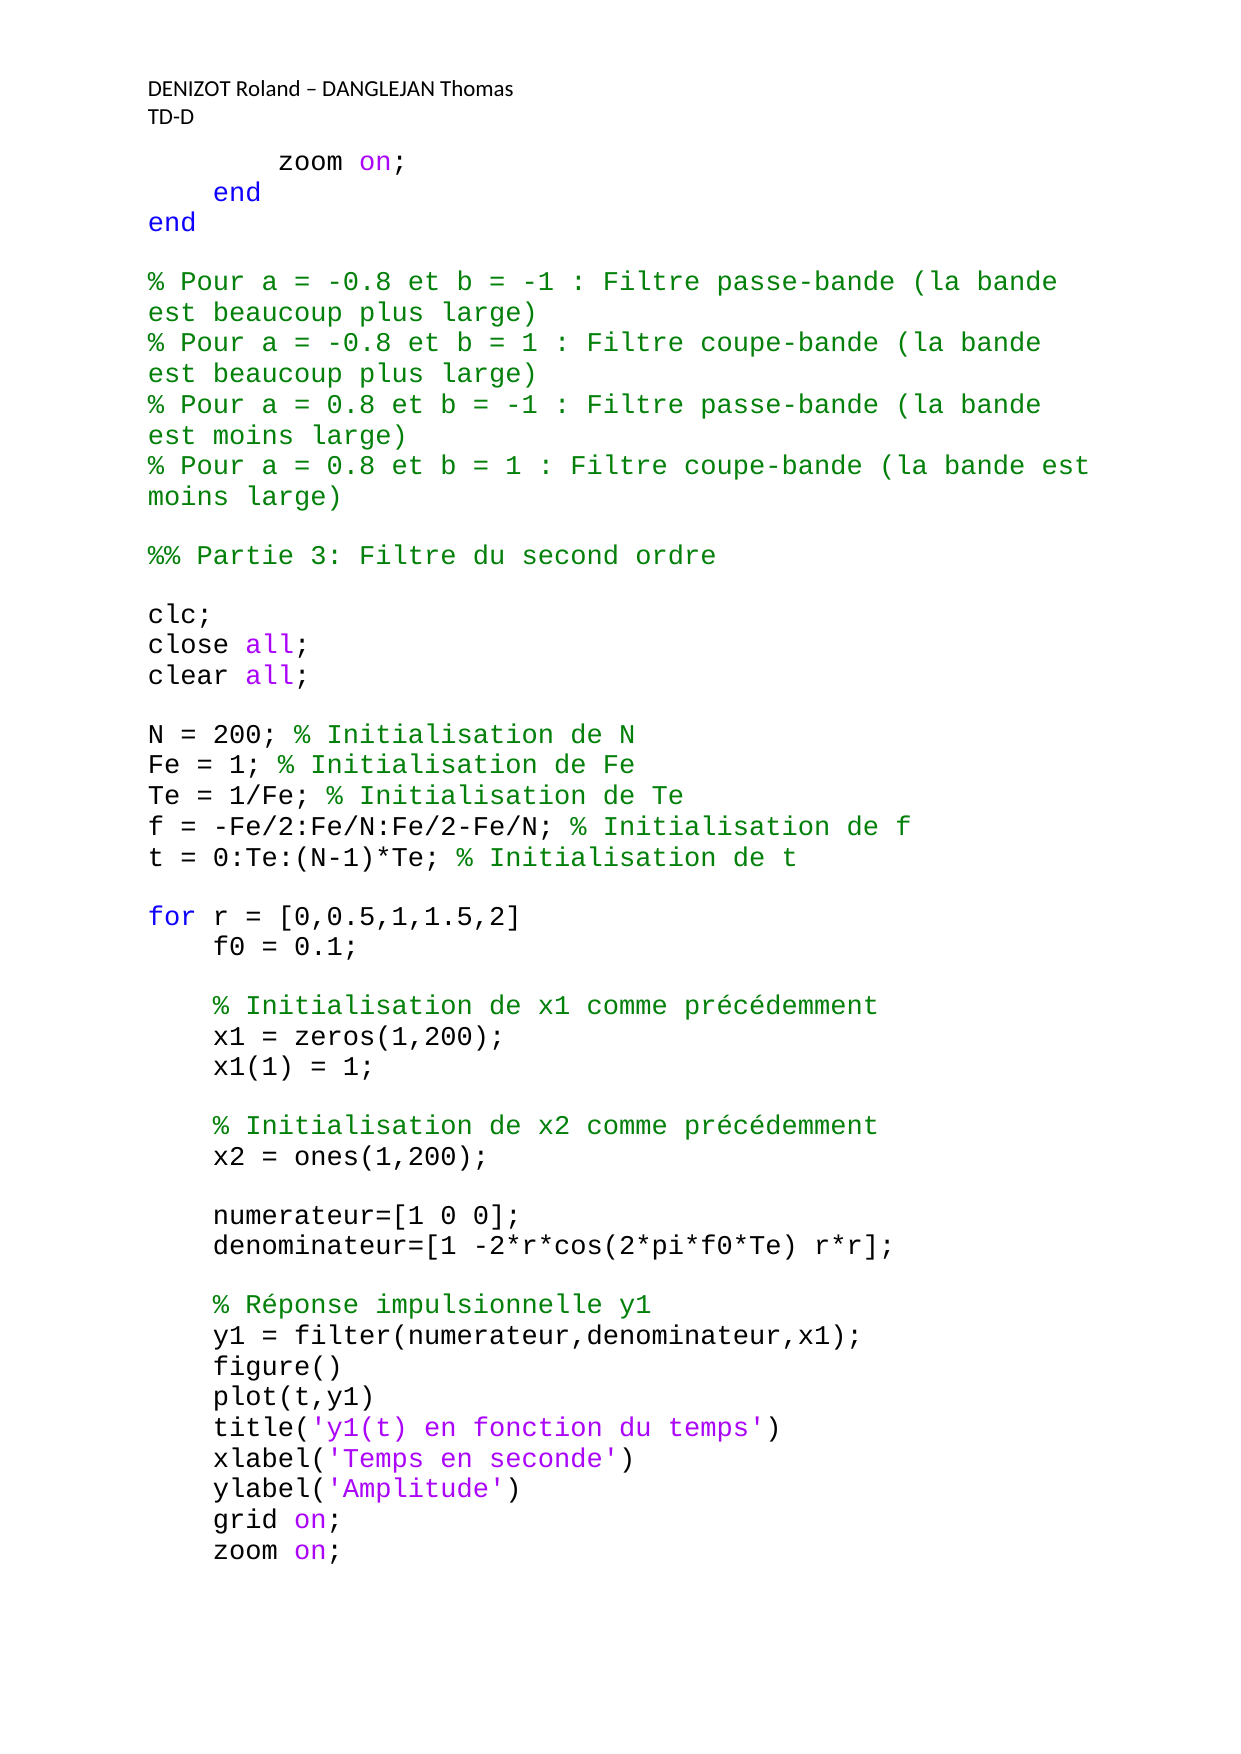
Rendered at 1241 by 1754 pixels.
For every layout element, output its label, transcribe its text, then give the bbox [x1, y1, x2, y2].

text y1 = filter(numerateur,denominateur,x1); [148, 1322, 1093, 1352]
text clear all; [148, 662, 1093, 693]
text grid on; [148, 1506, 1093, 1537]
text x1(1) = 1; [148, 1053, 1093, 1084]
text x2 = ones(1,200); [148, 1143, 1093, 1173]
text % Pour a = -0.8 et b = -1 : Filtre passe-bande (la bande est beaucoup plus large) [148, 268, 1093, 329]
text N = 200; % Initialisation de N [148, 721, 1093, 751]
text % Pour a = -0.8 et b = 1 : Filtre coupe-bande (la bande est beaucoup plus large) [148, 329, 1093, 391]
text t = 0:Te:(N-1)*Te; % Initialisation de t [148, 843, 1093, 874]
text close all; [148, 631, 1093, 662]
text clc; [148, 600, 1093, 631]
text zoom on; [148, 148, 1093, 178]
text % Réponse impulsionnelle y1 [148, 1291, 1093, 1322]
text ylabel('Amplitude') [148, 1475, 1093, 1506]
text f0 = 0.1; [148, 933, 1093, 964]
text denominateur=[1 -2*r*cos(2*pi*f0*Te) r*r]; [148, 1232, 1093, 1263]
text for r = [0,0.5,1,1.5,2] [148, 902, 1093, 933]
text Te = 1/Fe; % Initialisation de Te [148, 782, 1093, 813]
text plot(t,y1) [148, 1383, 1093, 1414]
text x1 = zeros(1,200); [148, 1022, 1093, 1053]
text %% Partie 3: Filtre du second ordre [148, 542, 1093, 572]
text end [148, 209, 1093, 240]
text title('y1(t) en fonction du temps') [148, 1414, 1093, 1444]
text f = -Fe/2:Fe/N:Fe/2-Fe/N; % Initialisation de f [148, 813, 1093, 843]
text % Initialisation de x2 comme précédemment [148, 1112, 1093, 1143]
text xlabel('Temps en seconde') [148, 1444, 1093, 1475]
text end [148, 178, 1093, 209]
text zoom on; [148, 1537, 1093, 1567]
text % Initialisation de x1 comme précédemment [148, 992, 1093, 1022]
text figure() [148, 1352, 1093, 1383]
text % Pour a = 0.8 et b = -1 : Filtre passe-bande (la bande est moins large) [148, 391, 1093, 452]
text % Pour a = 0.8 et b = 1 : Filtre coupe-bande (la bande est moins large) [148, 452, 1093, 514]
text numerateur=[1 0 0]; [148, 1201, 1093, 1232]
text Fe = 1; % Initialisation de Fe [148, 751, 1093, 782]
